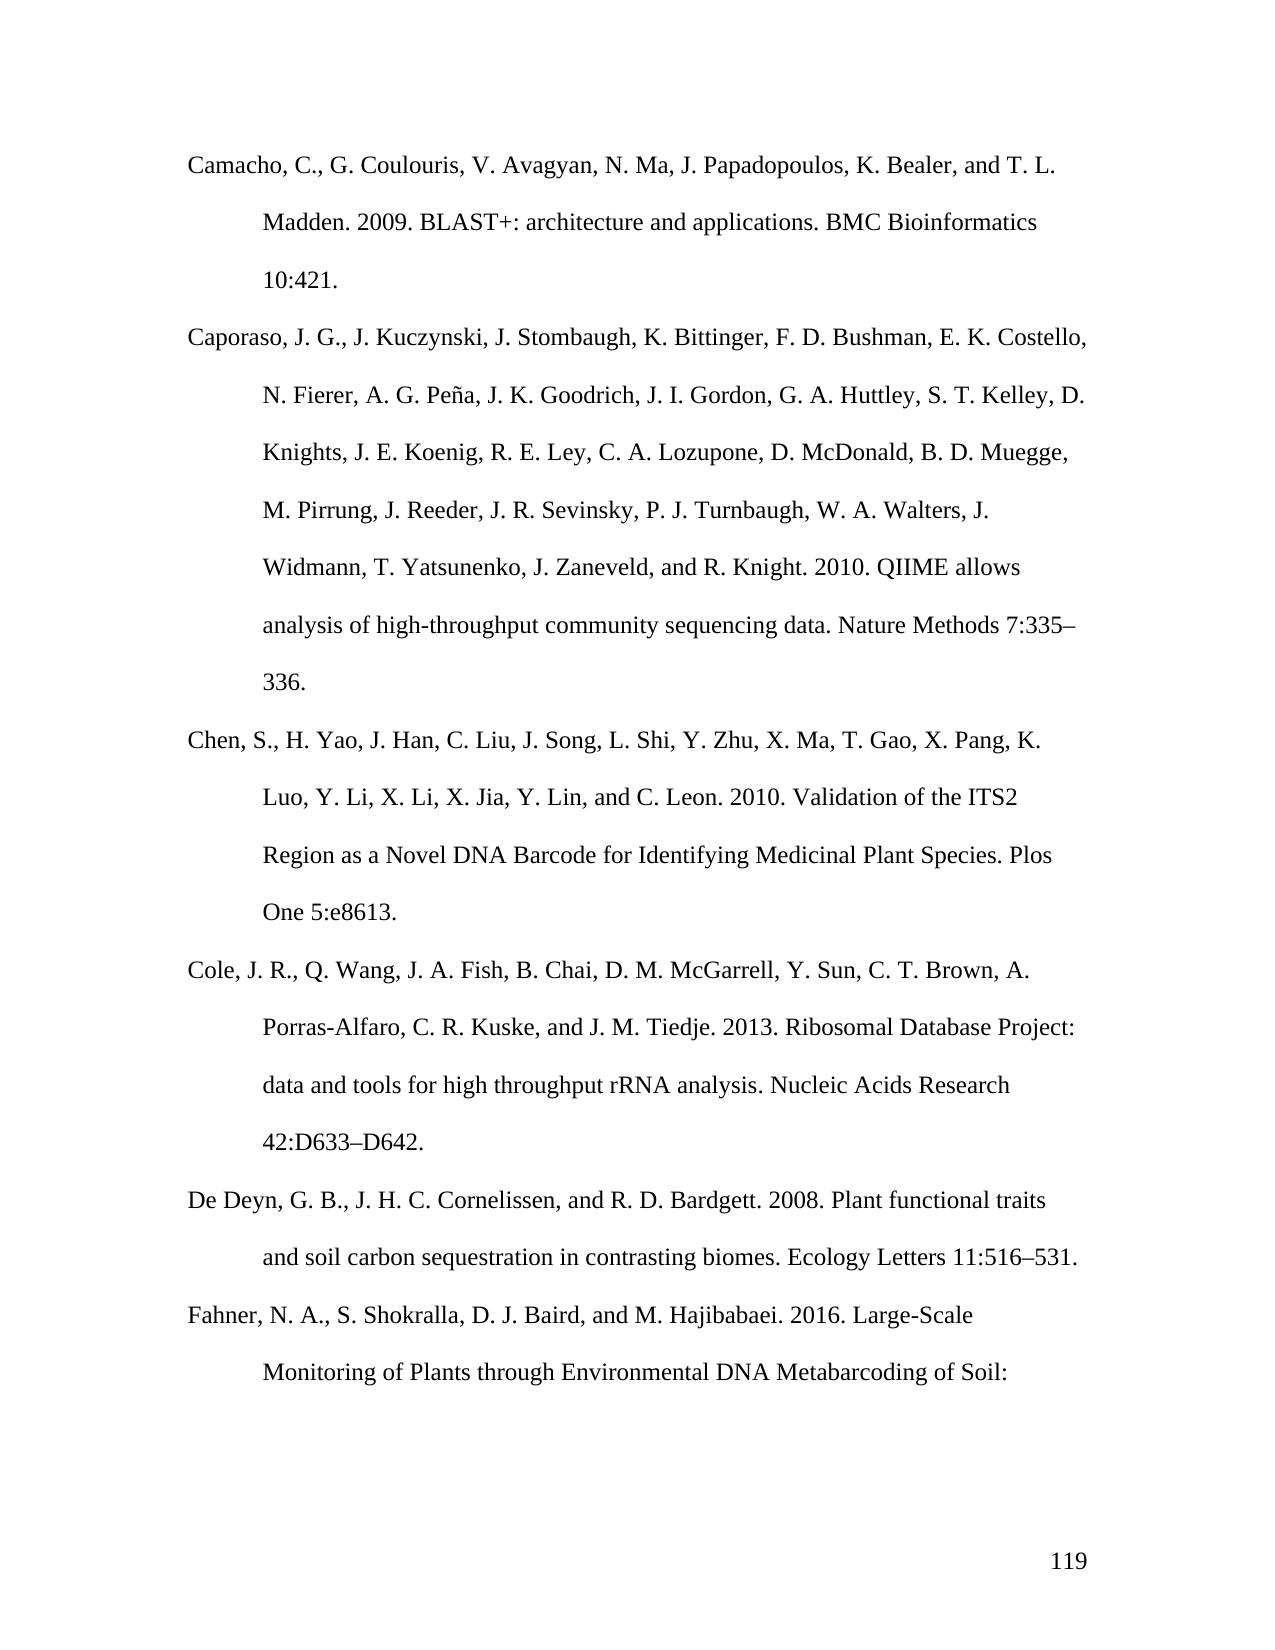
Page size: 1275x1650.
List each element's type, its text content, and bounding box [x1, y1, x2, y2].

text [187, 1300, 1087, 1386]
text Chen, S., H. Yao, J. Han, C. Liu, J. Song, L. Shi, Y. Zhu, X. Ma, T. Gao, X. Pang, K. Luo, Y. Li, X. Li, X. Jia, Y. Lin, and C. Leon. 2010. Validation of the ITS2 Region as a Novel DNA Barcode for Identifying Medicinal Plant Species. Plos One 5:e8613. [187, 725, 1087, 926]
text Cole, J. R., Q. Wang, J. A. Fish, B. Chai, D. M. McGarrell, Y. Sun, C. T. Brown, A. Porras-Alfaro, C. R. Kuske, and J. M. Tiedje. 2013. Ribosomal Database Project: data and tools for high throughput rRNA analysis. Nucleic Acids Research 42:D633–D642. [187, 955, 1087, 1156]
text Camacho, C., G. Coulouris, V. Avagyan, N. Ma, J. Papadopoulos, K. Bealer, and T. L. Madden. 2009. BLAST+: architecture and applications. BMC Bioinformatics 10:421. [187, 150, 1087, 294]
text De Deyn, G. B., J. H. C. Cornelissen, and R. D. Bardgett. 2008. Plant functional traits and soil carbon sequestration in contrasting biomes. Ecology Letters 11:516–531. [187, 1185, 1087, 1271]
text Caporaso, J. G., J. Kuczynski, J. Stombaugh, K. Bittinger, F. D. Bushman, E. K. Costello, N. Fierer, A. G. Peña, J. K. Goodrich, J. I. Gordon, G. A. Huttley, S. T. Kelley, D. Knights, J. E. Koenig, R. E. Ley, C. A. Lozupone, D. McDonald, B. D. Muegge, M. Pirrung, J. Reeder, J. R. Sevinsky, P. J. Turnbaugh, W. A. Walters, J. Widmann, T. Yatsunenko, J. Zaneveld, and R. Knight. 2010. QIIME allows analysis of high-throughput community sequencing data. Nature Methods 7:335–336. [187, 322, 1087, 696]
